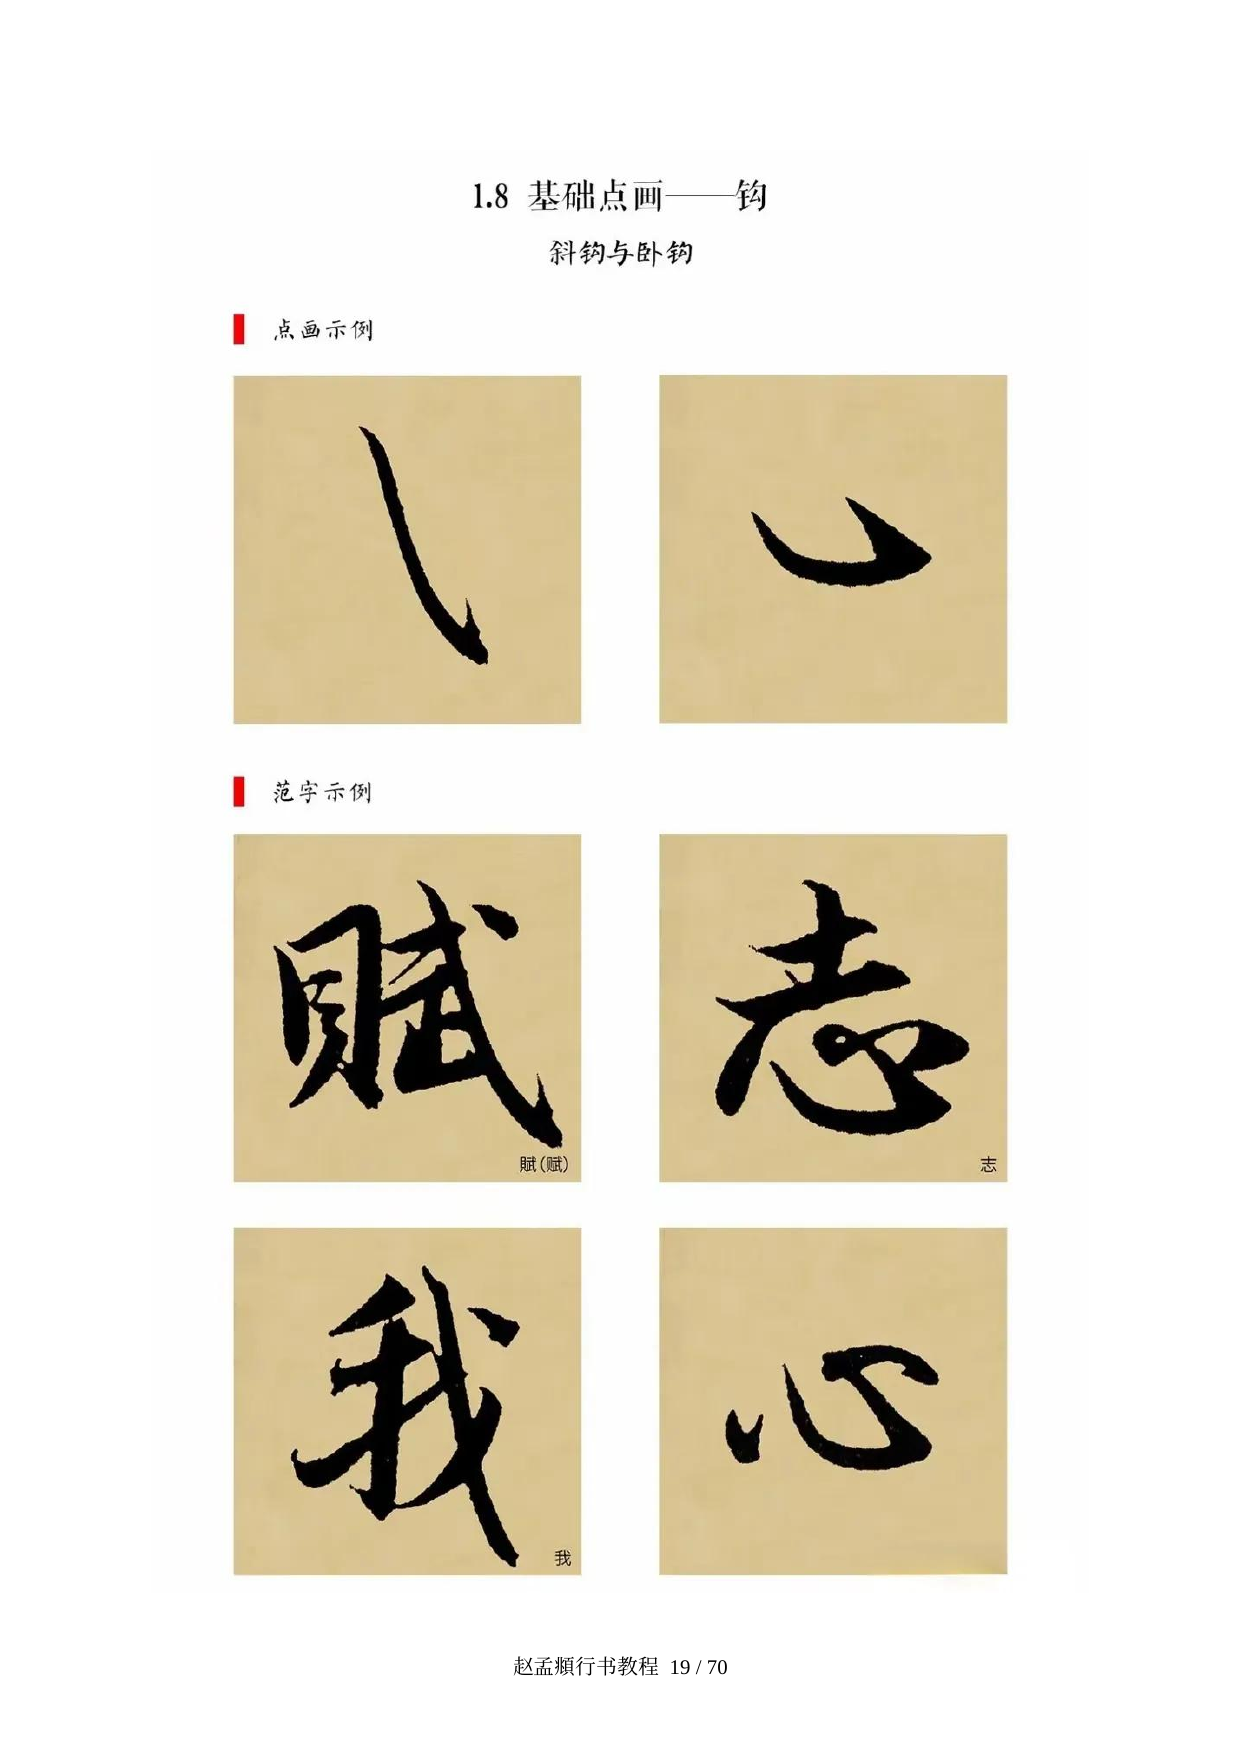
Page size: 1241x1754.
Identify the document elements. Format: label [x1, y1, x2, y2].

picture [151, 150, 1089, 1593]
